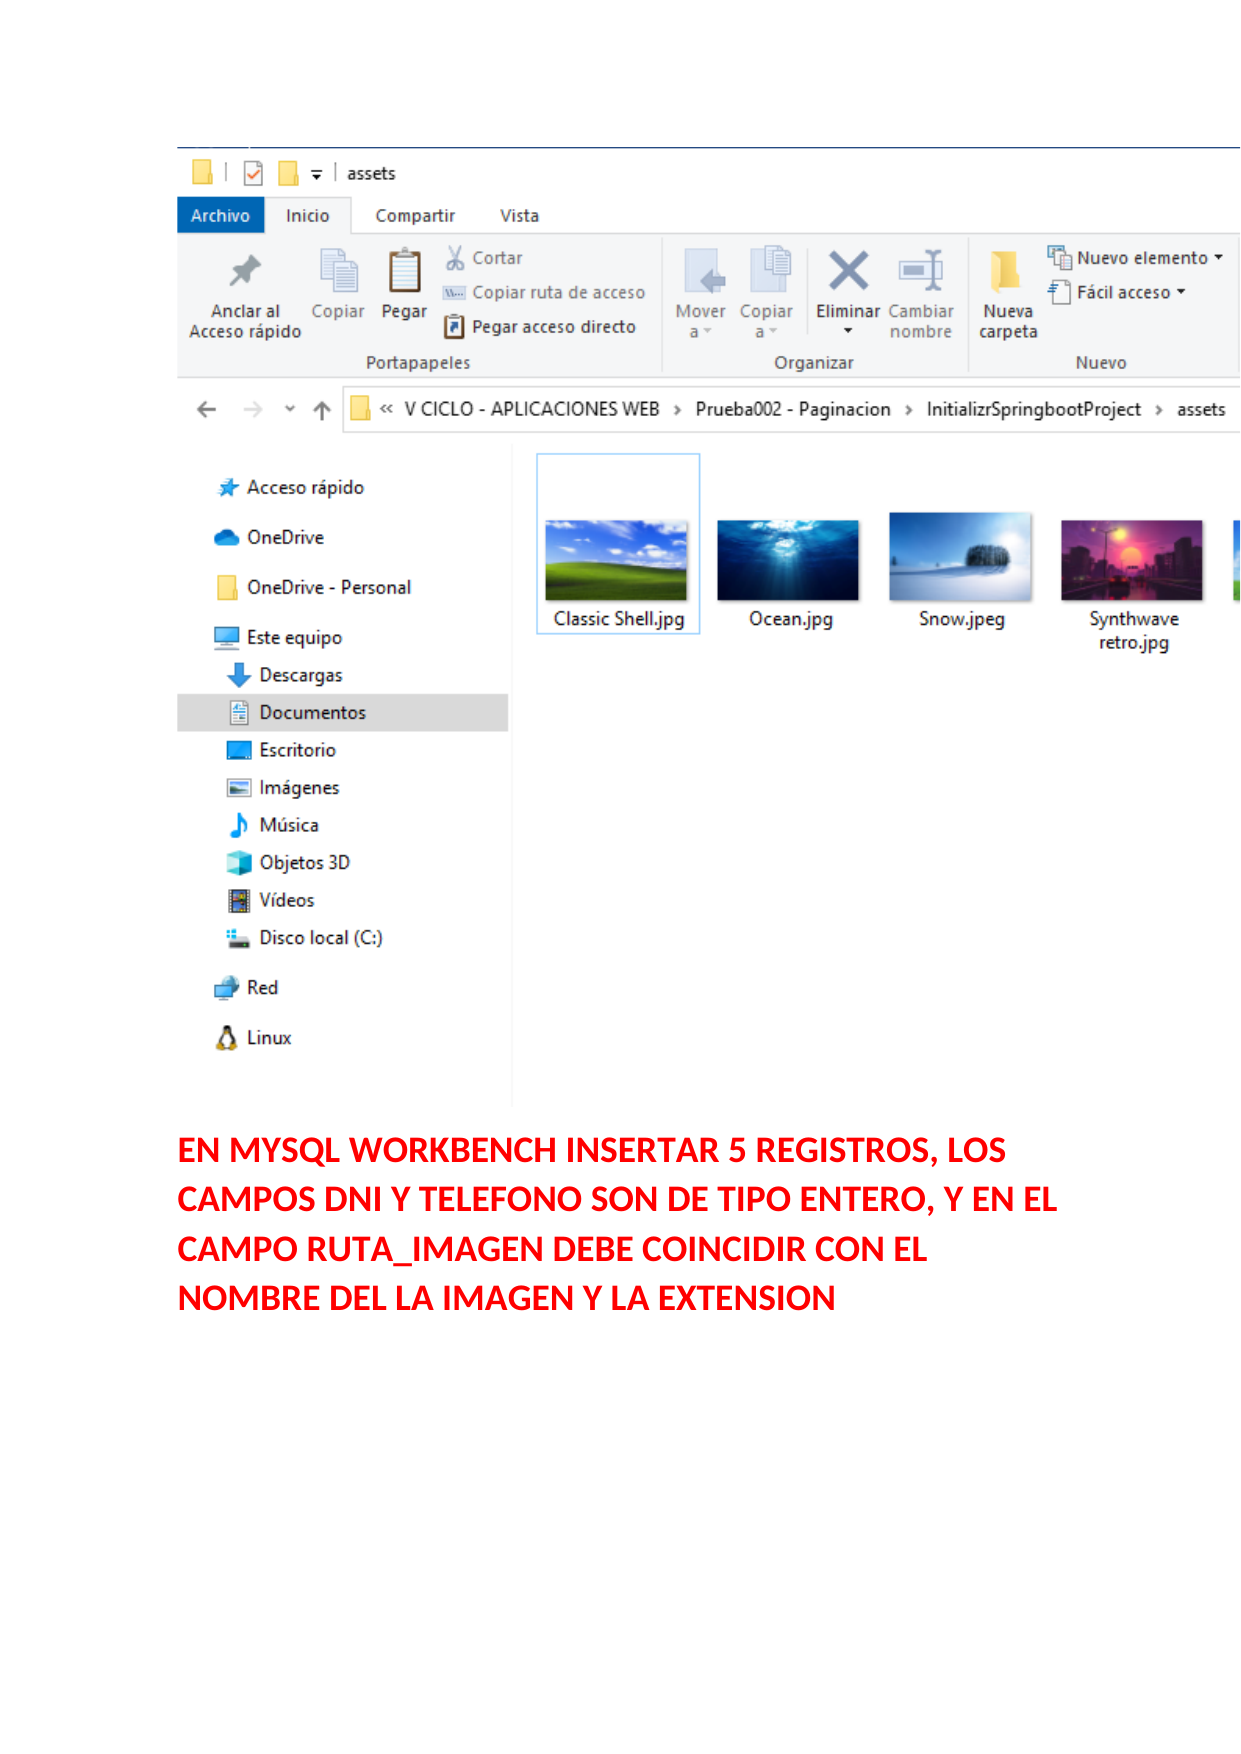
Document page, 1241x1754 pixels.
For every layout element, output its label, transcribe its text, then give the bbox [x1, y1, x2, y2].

picture [177, 147, 1241, 1107]
text EN MYSQL WORKBENCH INSERTAR 5 REGISTROS, LOS CAMPOS DNI Y TELEFONO SON DE TIPO ENTERO, Y EN EL CAMPO RUTA_IMAGEN DEBE COINCIDIR CON EL NOMBRE DEL LA IMAGEN Y LA EXTENSION [177, 1126, 1063, 1320]
